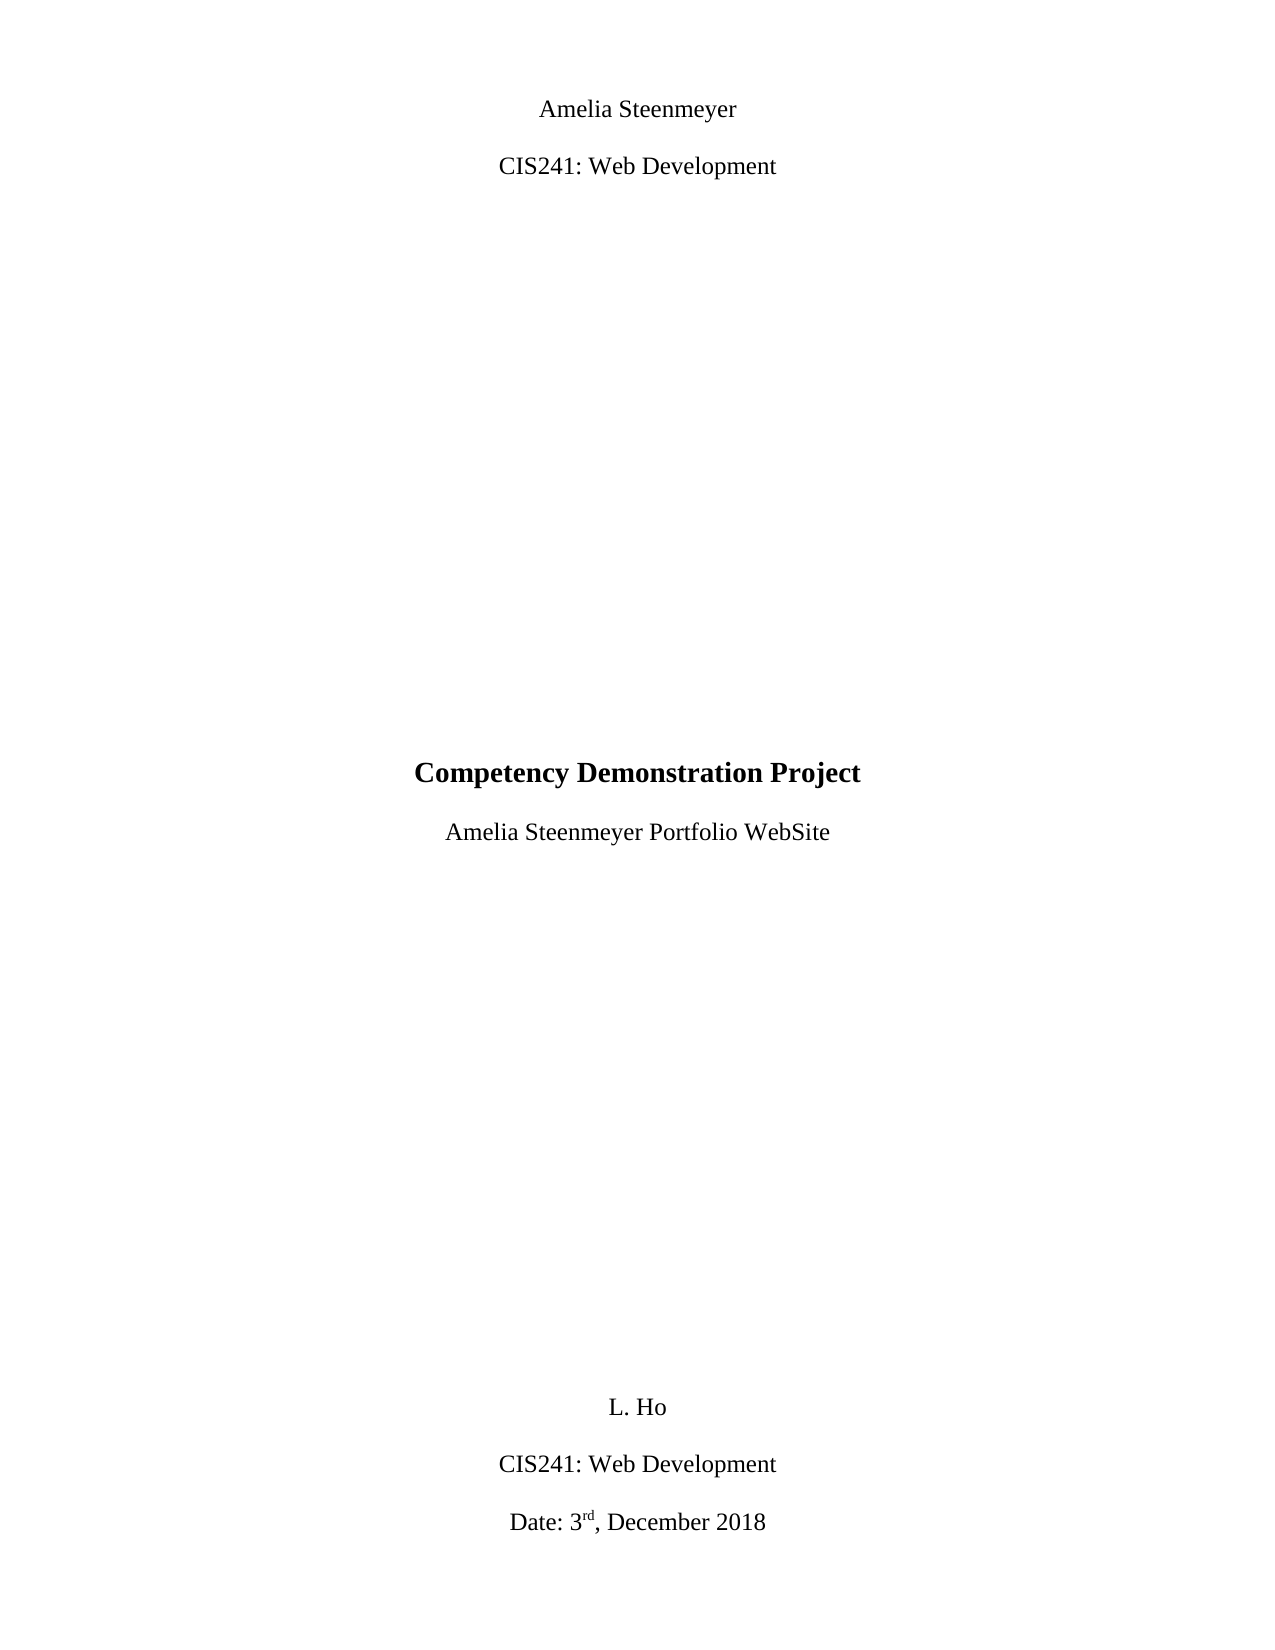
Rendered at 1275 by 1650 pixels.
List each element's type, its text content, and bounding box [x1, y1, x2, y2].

text L. Ho [150, 1392, 1125, 1420]
text Amelia Steenmeyer [150, 94, 1125, 122]
text CIS241: Web Development [150, 1449, 1125, 1478]
text Competency Demonstration Project [150, 755, 1125, 788]
text Amelia Steenmeyer Portfolio WebSite [150, 817, 1125, 846]
text CIS241: Web Development [150, 151, 1125, 180]
text Date: 3rd, December 2018 [150, 1507, 1125, 1535]
